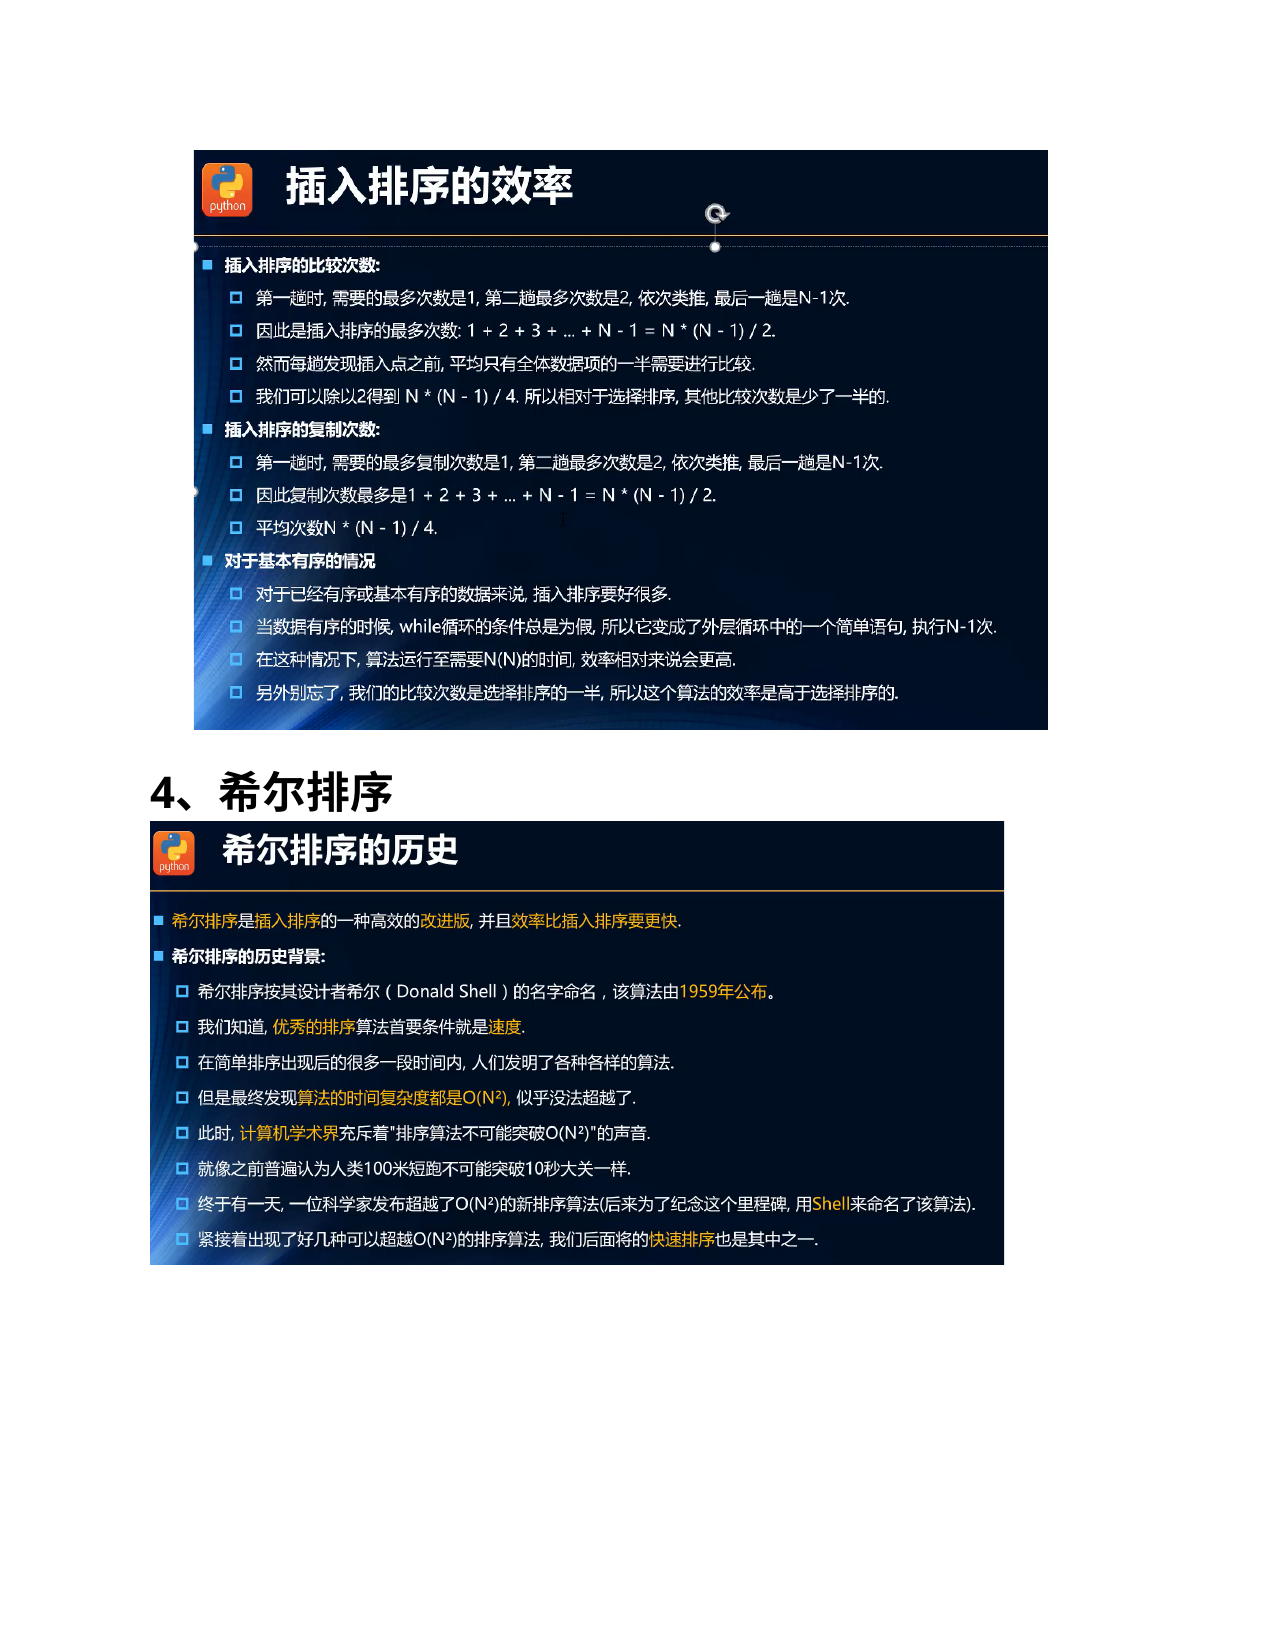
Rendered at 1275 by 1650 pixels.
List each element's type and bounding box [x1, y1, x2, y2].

picture [193, 150, 1048, 730]
picture [150, 821, 1005, 1265]
